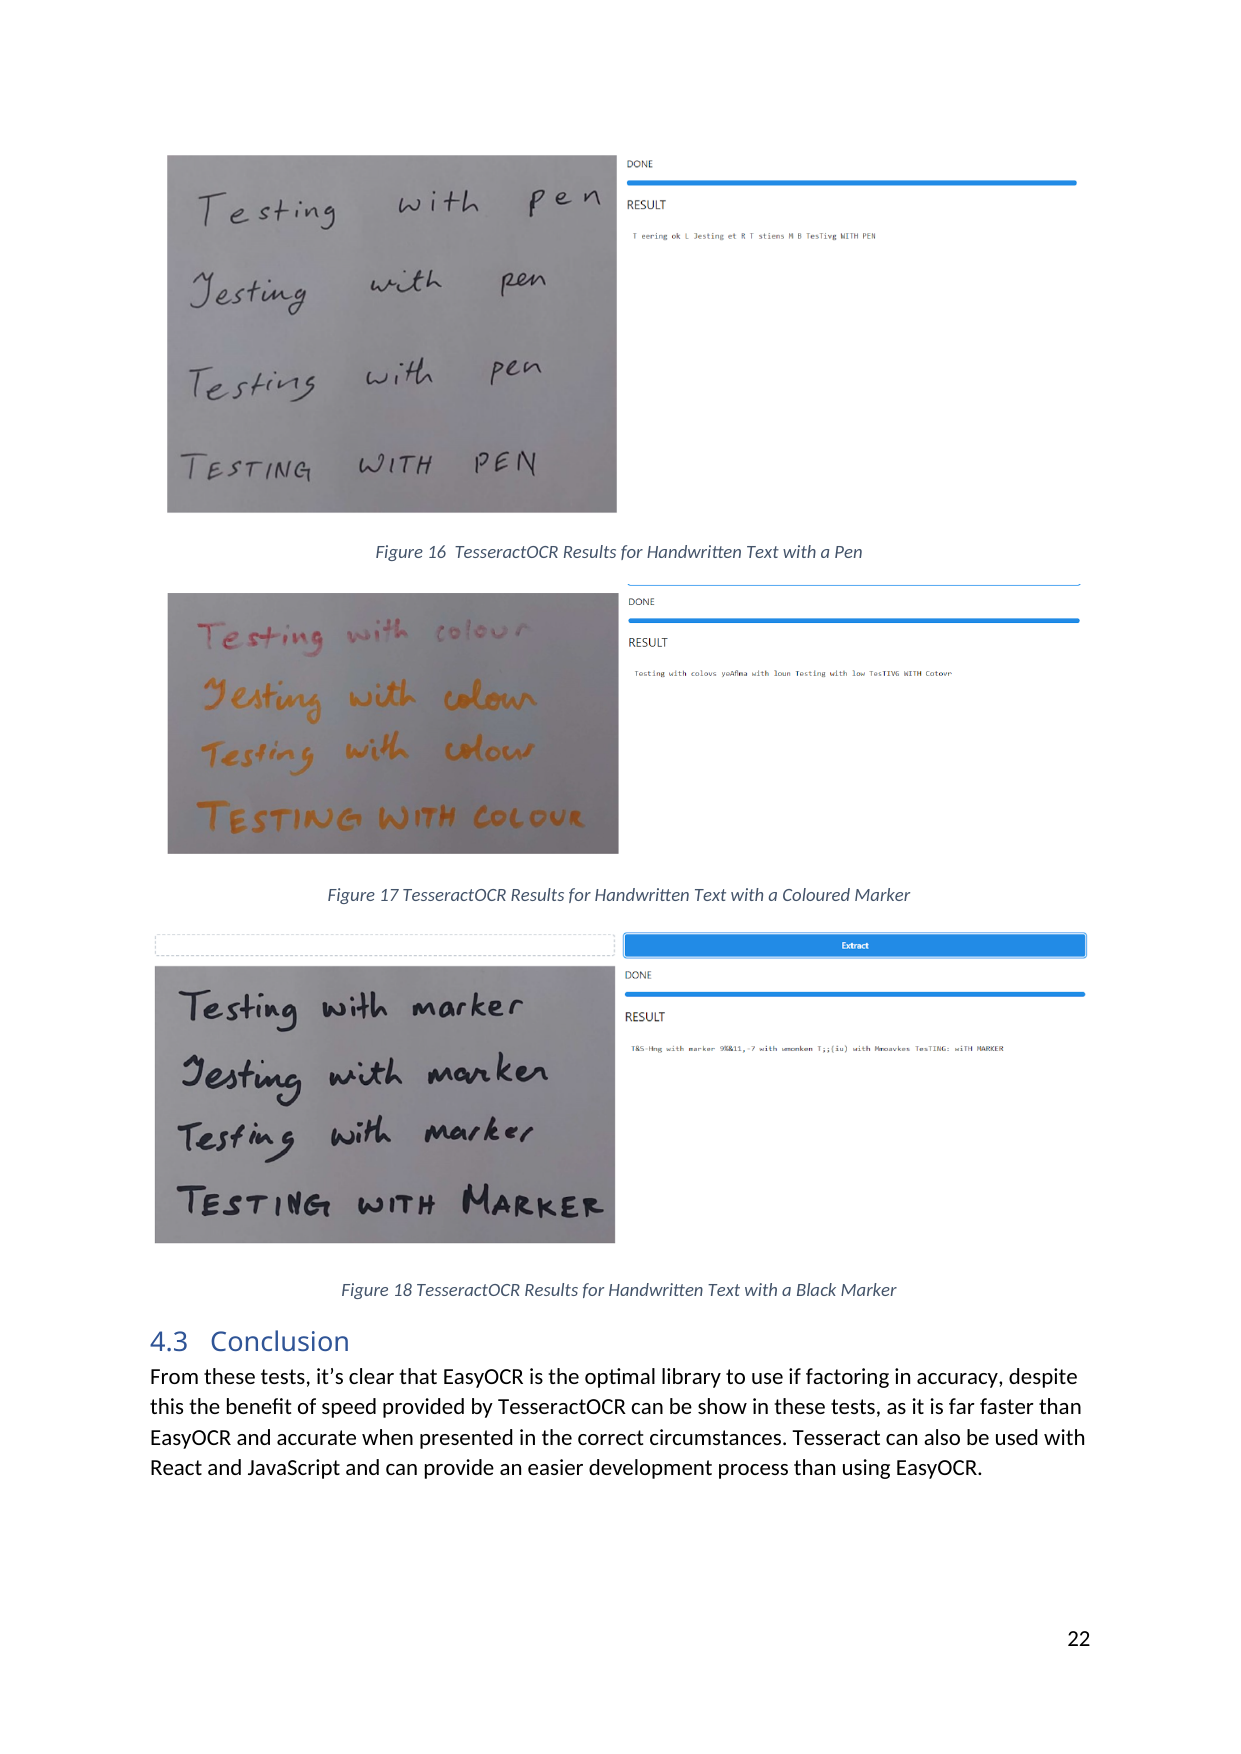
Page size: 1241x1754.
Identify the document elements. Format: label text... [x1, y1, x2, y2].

picture [159, 150, 1081, 522]
text Figure 16 TesseractOCR Results for Handwritten Text with a Pen [150, 540, 1090, 563]
subtitle Conclusion [150, 1322, 1090, 1359]
picture [157, 584, 1084, 865]
text Figure 18 TesseractOCR Results for Handwritten Text with a Black Marker [150, 1279, 1090, 1302]
text Figure 17 TesseractOCR Results for Handwritten Text with a Coloured Marker [150, 883, 1090, 906]
text From these tests, it’s clear that EasyOCR is the optimal library to use if factoring in accuracy, despite this the benefit of speed provided by TesseractOCR can be show in these tests, as it is far faster than EasyOCR and accurate when presented in the correct circumstances. Tesseract can also be used with React and JavaScript and can provide an easier development process than using EasyOCR. [150, 1362, 1090, 1481]
picture [150, 927, 1091, 1260]
